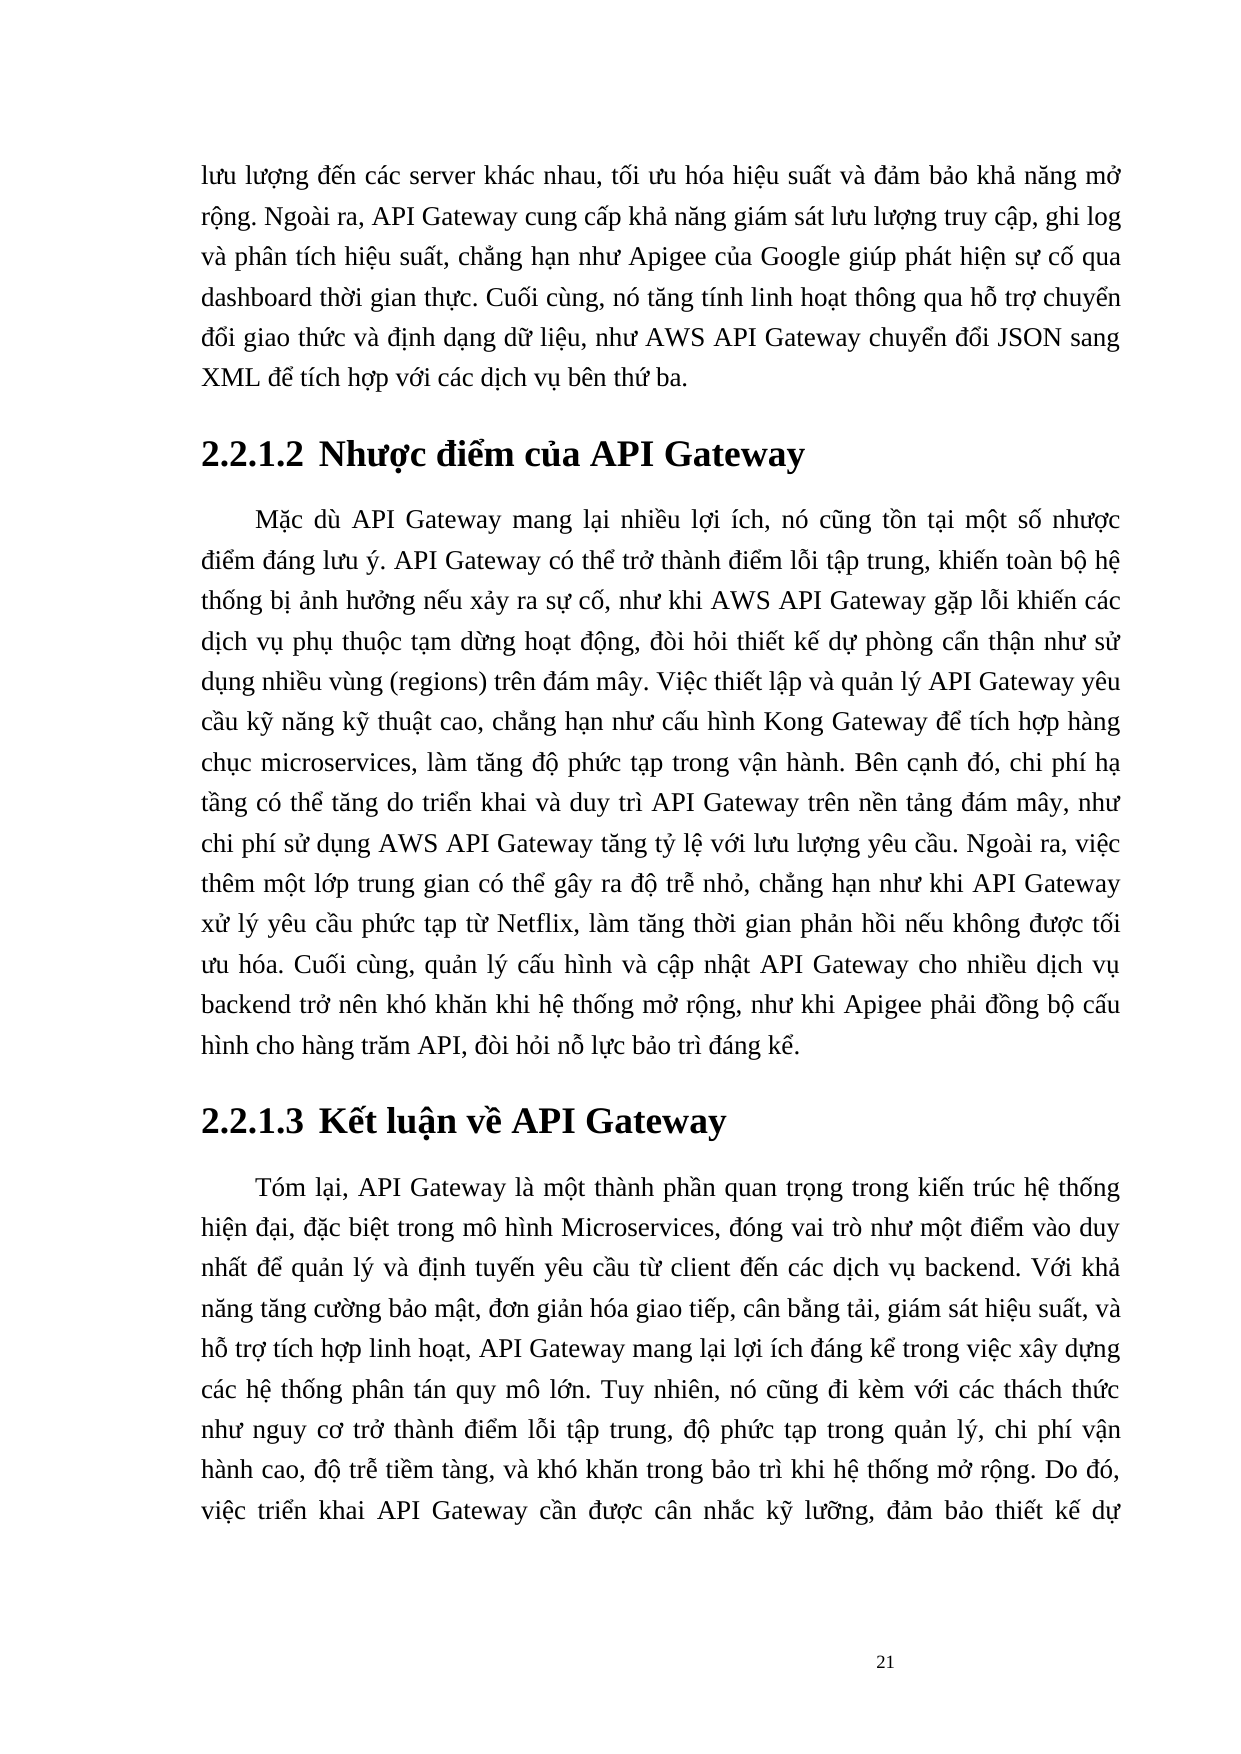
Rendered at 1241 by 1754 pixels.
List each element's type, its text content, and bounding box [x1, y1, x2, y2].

text Mặc dù API Gateway mang lại nhiều lợi ích, nó cũng tồn tại một số nhược điểm đáng lưu ý. API Gateway có thể trở thành điểm lỗi tập trung, khiến toàn bộ hệ thống bị ảnh hưởng nếu xảy ra sự cố, như khi AWS API Gateway gặp lỗi khiến các dịch vụ phụ thuộc tạm dừng hoạt động, đòi hỏi thiết kế dự phòng cẩn thận như sử dụng nhiều vùng (regions) trên đám mây. Việc thiết lập và quản lý API Gateway yêu cầu kỹ năng kỹ thuật cao, chẳng hạn như cấu hình Kong Gateway để tích hợp hàng chục microservices, làm tăng độ phức tạp trong vận hành. Bên cạnh đó, chi phí hạ tầng có thể tăng do triển khai và duy trì API Gateway trên nền tảng đám mây, như chi phí sử dụng AWS API Gateway tăng tỷ lệ với lưu lượng yêu cầu. Ngoài ra, việc thêm một lớp trung gian có thể gây ra độ trễ nhỏ, chẳng hạn như khi API Gateway xử lý yêu cầu phức tạp từ Netflix, làm tăng thời gian phản hồi nếu không được tối ưu hóa. Cuối cùng, quản lý cấu hình và cập nhật API Gateway cho nhiều dịch vụ backend trở nên khó khăn khi hệ thống mở rộng, như khi Apigee phải đồng bộ cấu hình cho hàng trăm API, đòi hỏi nỗ lực bảo trì đáng kể. [201, 503, 1122, 1060]
text Kết luận về API Gateway [201, 1098, 1122, 1142]
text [201, 1171, 1122, 1525]
text Nhược điểm của API Gateway [201, 431, 1122, 474]
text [201, 159, 1122, 393]
